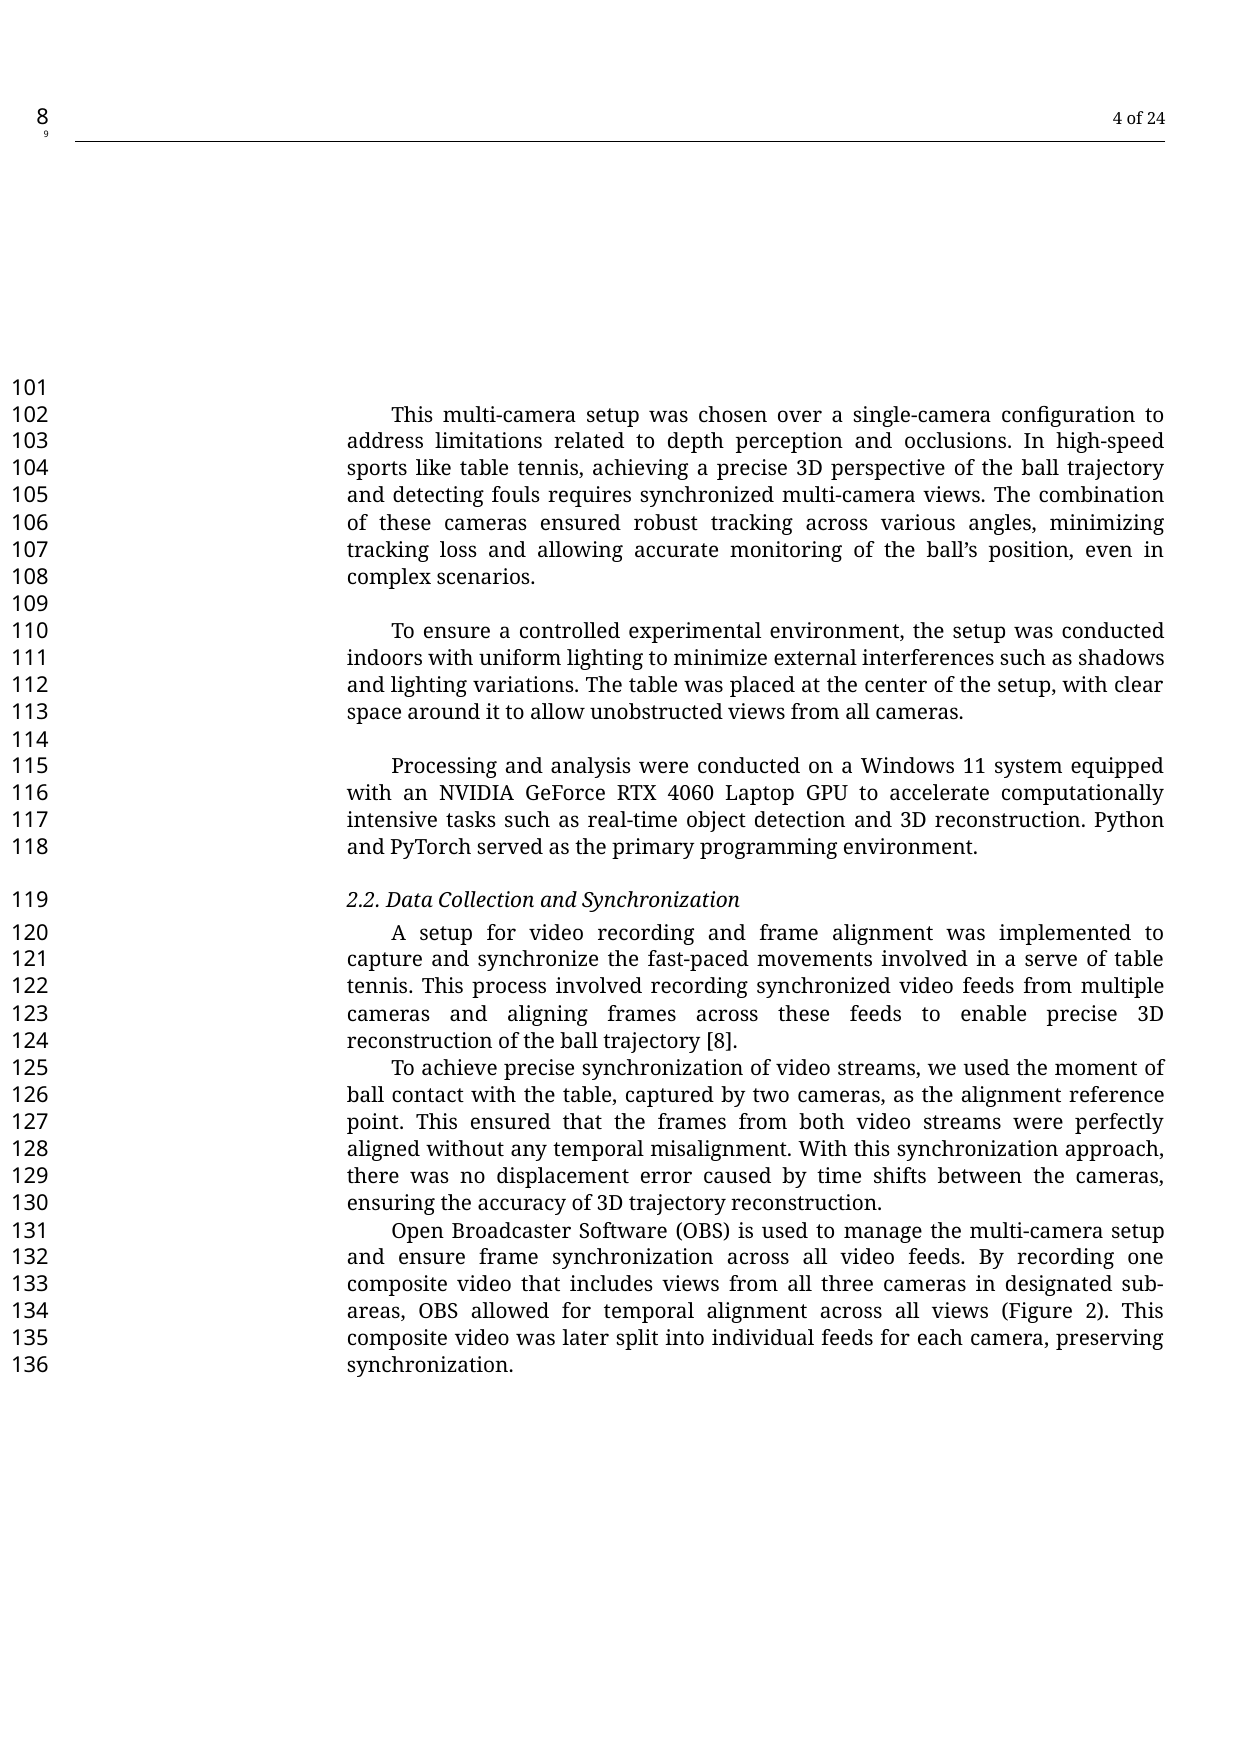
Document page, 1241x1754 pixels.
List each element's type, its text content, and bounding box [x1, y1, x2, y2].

text This multi-camera setup was chosen over a single-camera configuration to address limitations related to depth perception and occlusions. In high-speed sports like table tennis, achieving a precise 3D perspective of the ball trajectory and detecting fouls requires synchronized multi-camera views. The combination of these cameras ensured robust tracking across various angles, minimizing tracking loss and allowing accurate monitoring of the ball’s position, even in complex scenarios. [347, 401, 1165, 590]
subtitle 2.2. Data Collection and Synchronization [347, 886, 1165, 913]
text Processing and analysis were conducted on a Windows 11 system equipped with an NVIDIA GeForce RTX 4060 Laptop GPU to accelerate computationally intensive tasks such as real-time object detection and 3D reconstruction. Python and PyTorch served as the primary programming environment. [347, 752, 1165, 861]
text A setup for video recording and frame alignment was implemented to capture and synchronize the fast-paced movements involved in a serve of table tennis. This process involved recording synchronized video feeds from multiple cameras and aligning frames across these feeds to enable precise 3D reconstruction of the ball trajectory [8]. [347, 919, 1165, 1054]
text To achieve precise synchronization of video streams, we used the moment of ball contact with the table, captured by two cameras, as the alignment reference point. This ensured that the frames from both video streams were perfectly aligned without any temporal misalignment. With this synchronization approach, there was no displacement error caused by time shifts between the cameras, ensuring the accuracy of 3D trajectory reconstruction. [347, 1054, 1165, 1217]
text To ensure a controlled experimental environment, the setup was conducted indoors with uniform lighting to minimize external interferences such as shadows and lighting variations. The table was placed at the center of the setup, with clear space around it to allow unobstructed views from all cameras. [347, 617, 1165, 725]
text Open Broadcaster Software (OBS) is used to manage the multi-camera setup and ensure frame synchronization across all video feeds. By recording one composite video that includes views from all three cameras in designated sub-areas, OBS allowed for temporal alignment across all views (Figure 2). This composite video was later split into individual feeds for each camera, preserving synchronization. [347, 1217, 1165, 1379]
